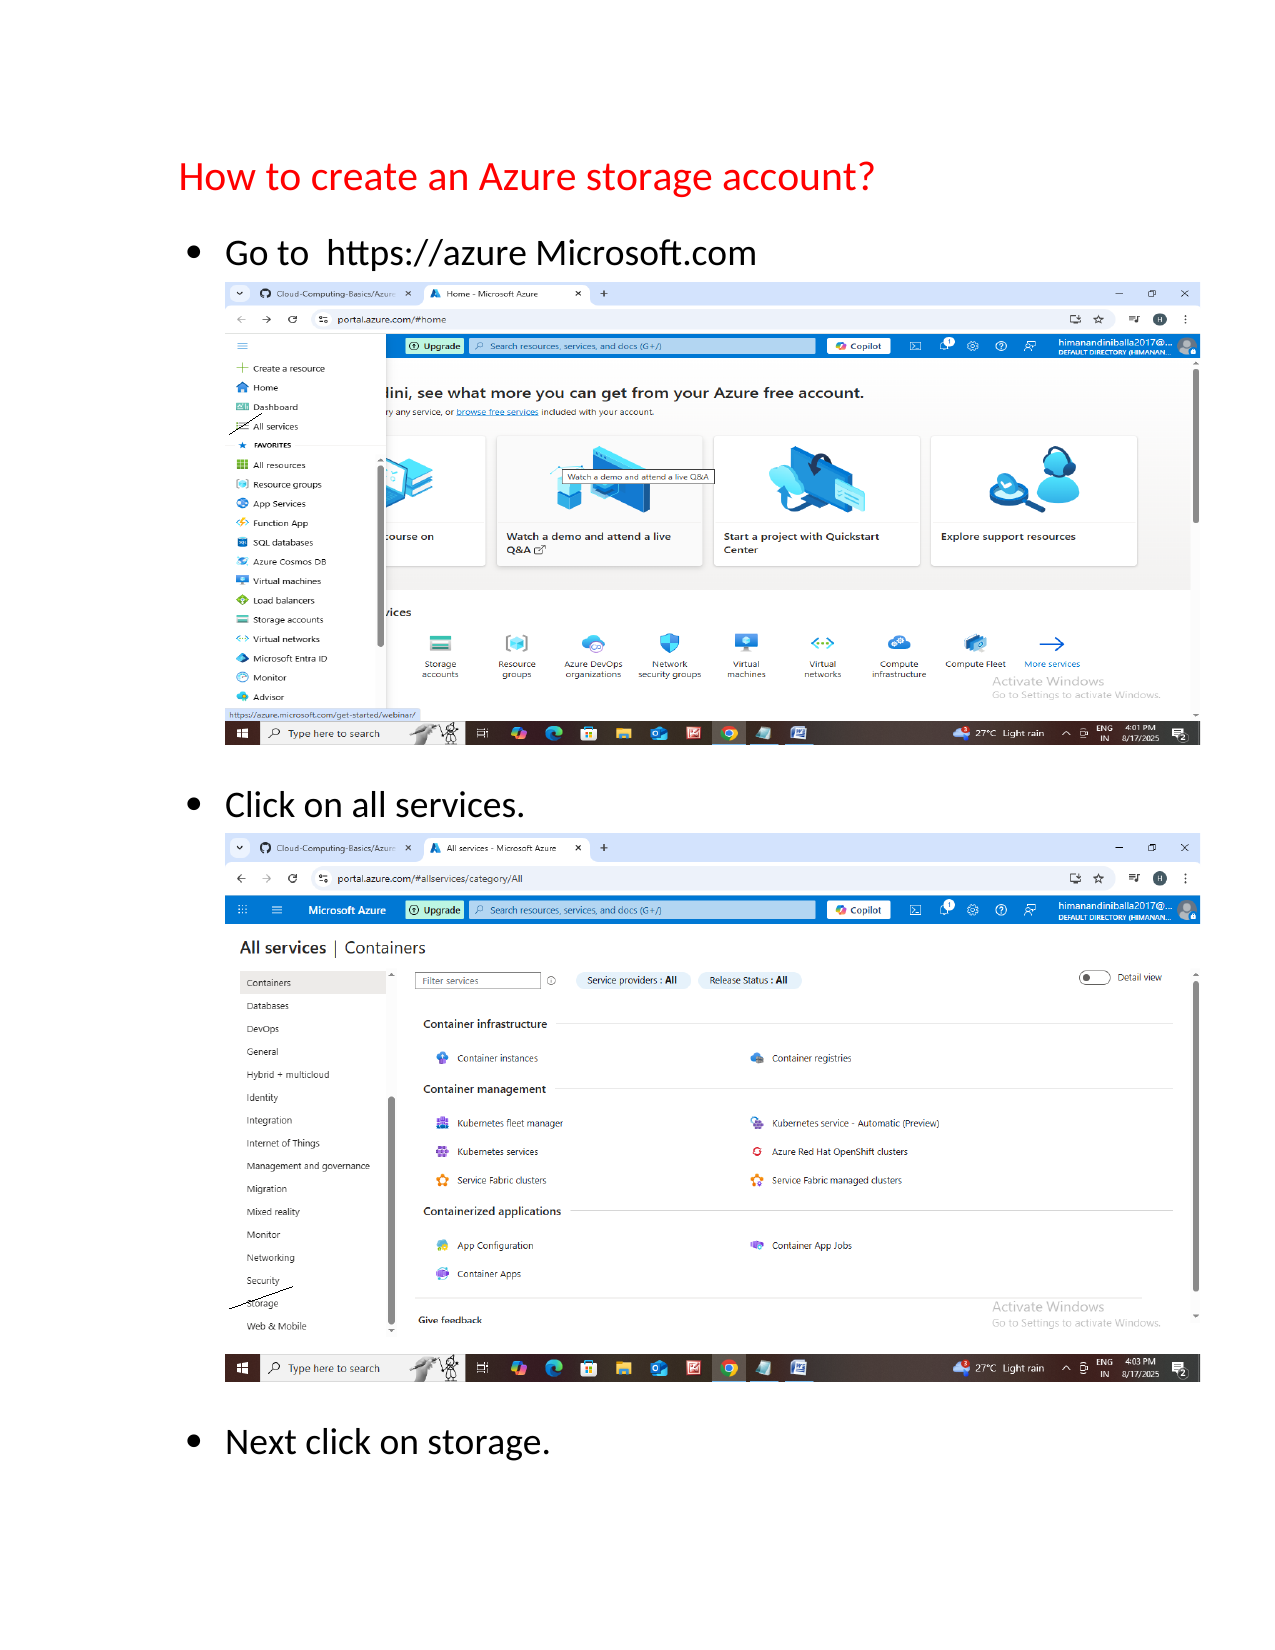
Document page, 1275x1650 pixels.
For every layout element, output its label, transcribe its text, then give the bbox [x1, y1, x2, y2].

picture [225, 833, 1200, 1382]
list Click on all services. [187, 781, 1125, 827]
list Next click on storage. [187, 1418, 1125, 1464]
picture [225, 282, 1200, 745]
list Go to https://azure Microsoft.com [187, 229, 1125, 275]
text How to create an Azure storage account? [150, 150, 1125, 201]
